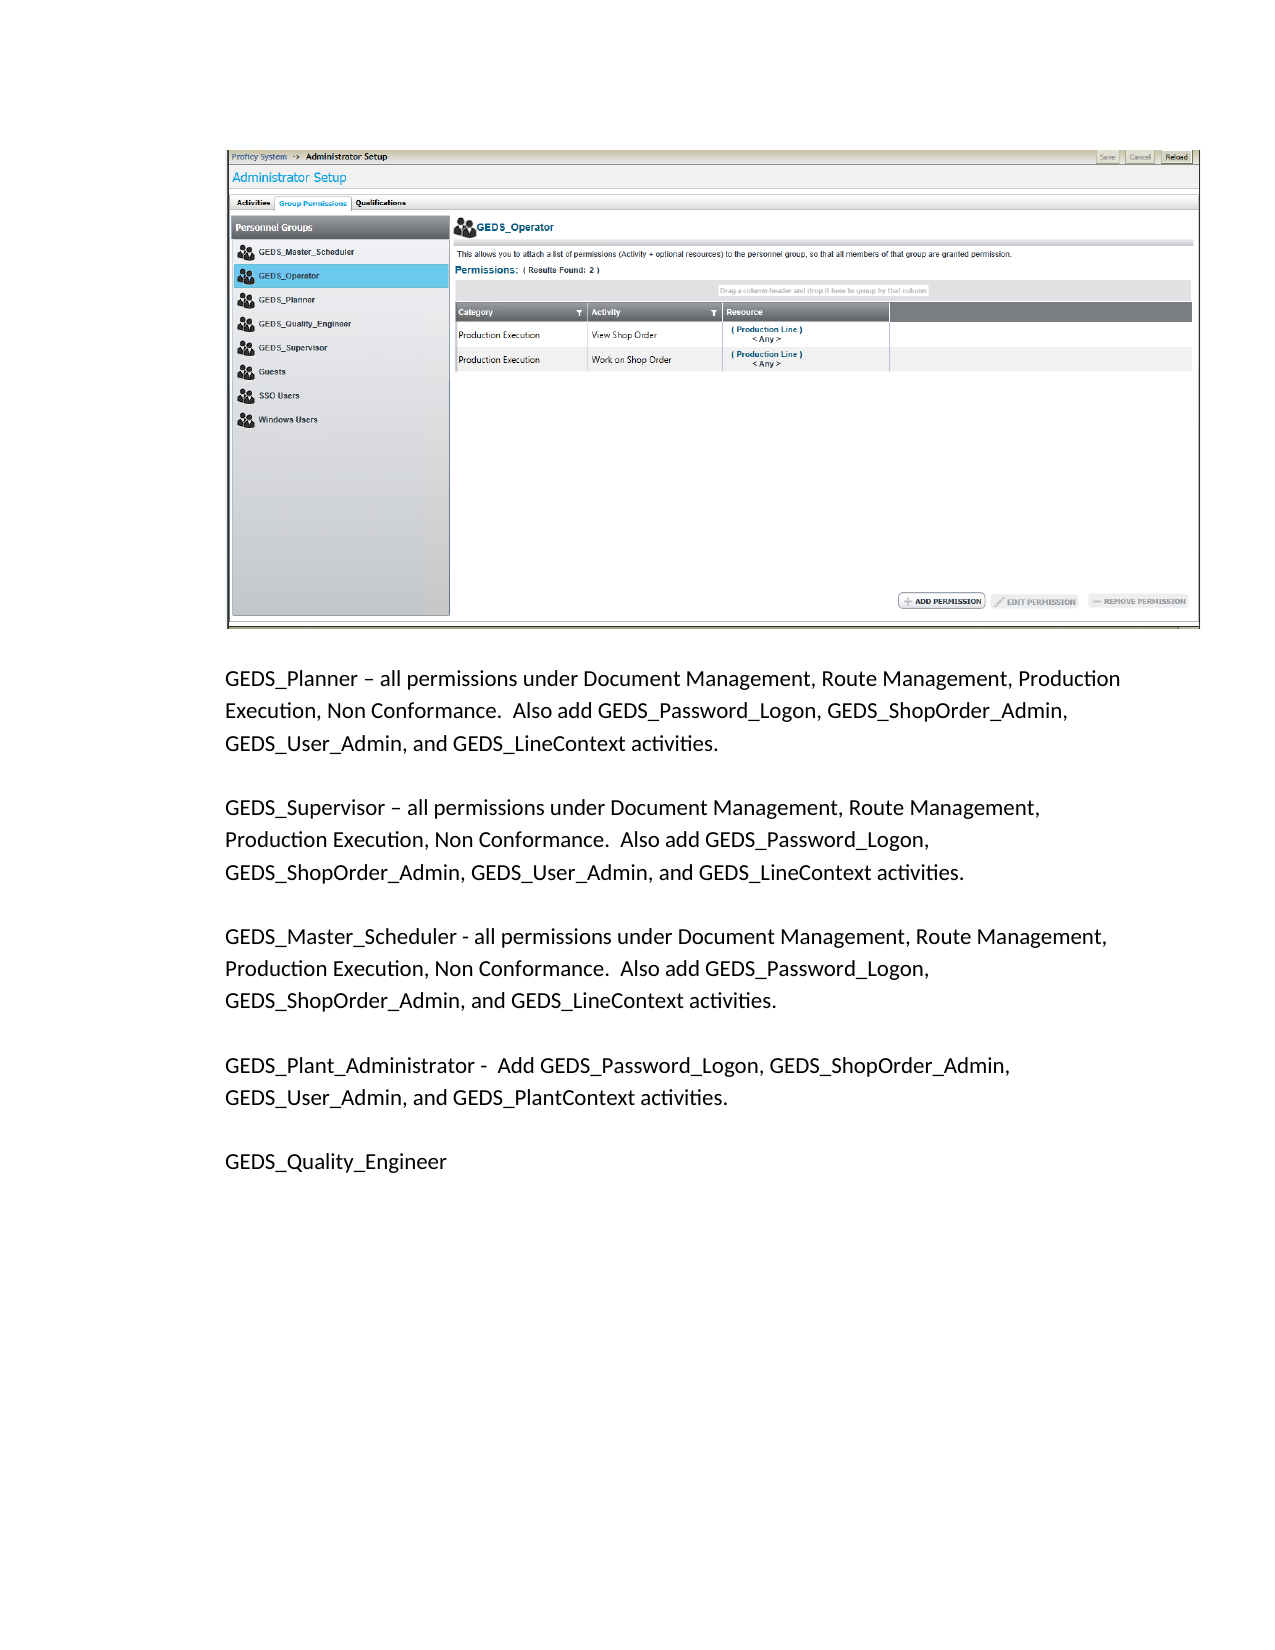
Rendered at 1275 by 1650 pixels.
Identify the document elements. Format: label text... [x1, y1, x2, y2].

picture [225, 150, 1200, 629]
list GEDS_Quality_Engineer [225, 1147, 1125, 1175]
list GEDS_Supervisor – all permissions under Document Management, Route Management, Production Execution, Non Conformance. Also add GEDS_Password_Logon, GEDS_ShopOrder_Admin, GEDS_User_Admin, and GEDS_LineContext activities. [225, 793, 1125, 886]
list GEDS_Plant_Administrator - Add GEDS_Password_Logon, GEDS_ShopOrder_Admin, GEDS_User_Admin, and GEDS_PlantContext activities. [225, 1051, 1125, 1111]
list GEDS_Planner – all permissions under Document Management, Route Management, Production Execution, Non Conformance. Also add GEDS_Password_Logon, GEDS_ShopOrder_Admin, GEDS_User_Admin, and GEDS_LineContext activities. [225, 664, 1125, 757]
list GEDS_Master_Scheduler - all permissions under Document Management, Route Management, Production Execution, Non Conformance. Also add GEDS_Password_Logon, GEDS_ShopOrder_Admin, and GEDS_LineContext activities. [225, 922, 1125, 1014]
